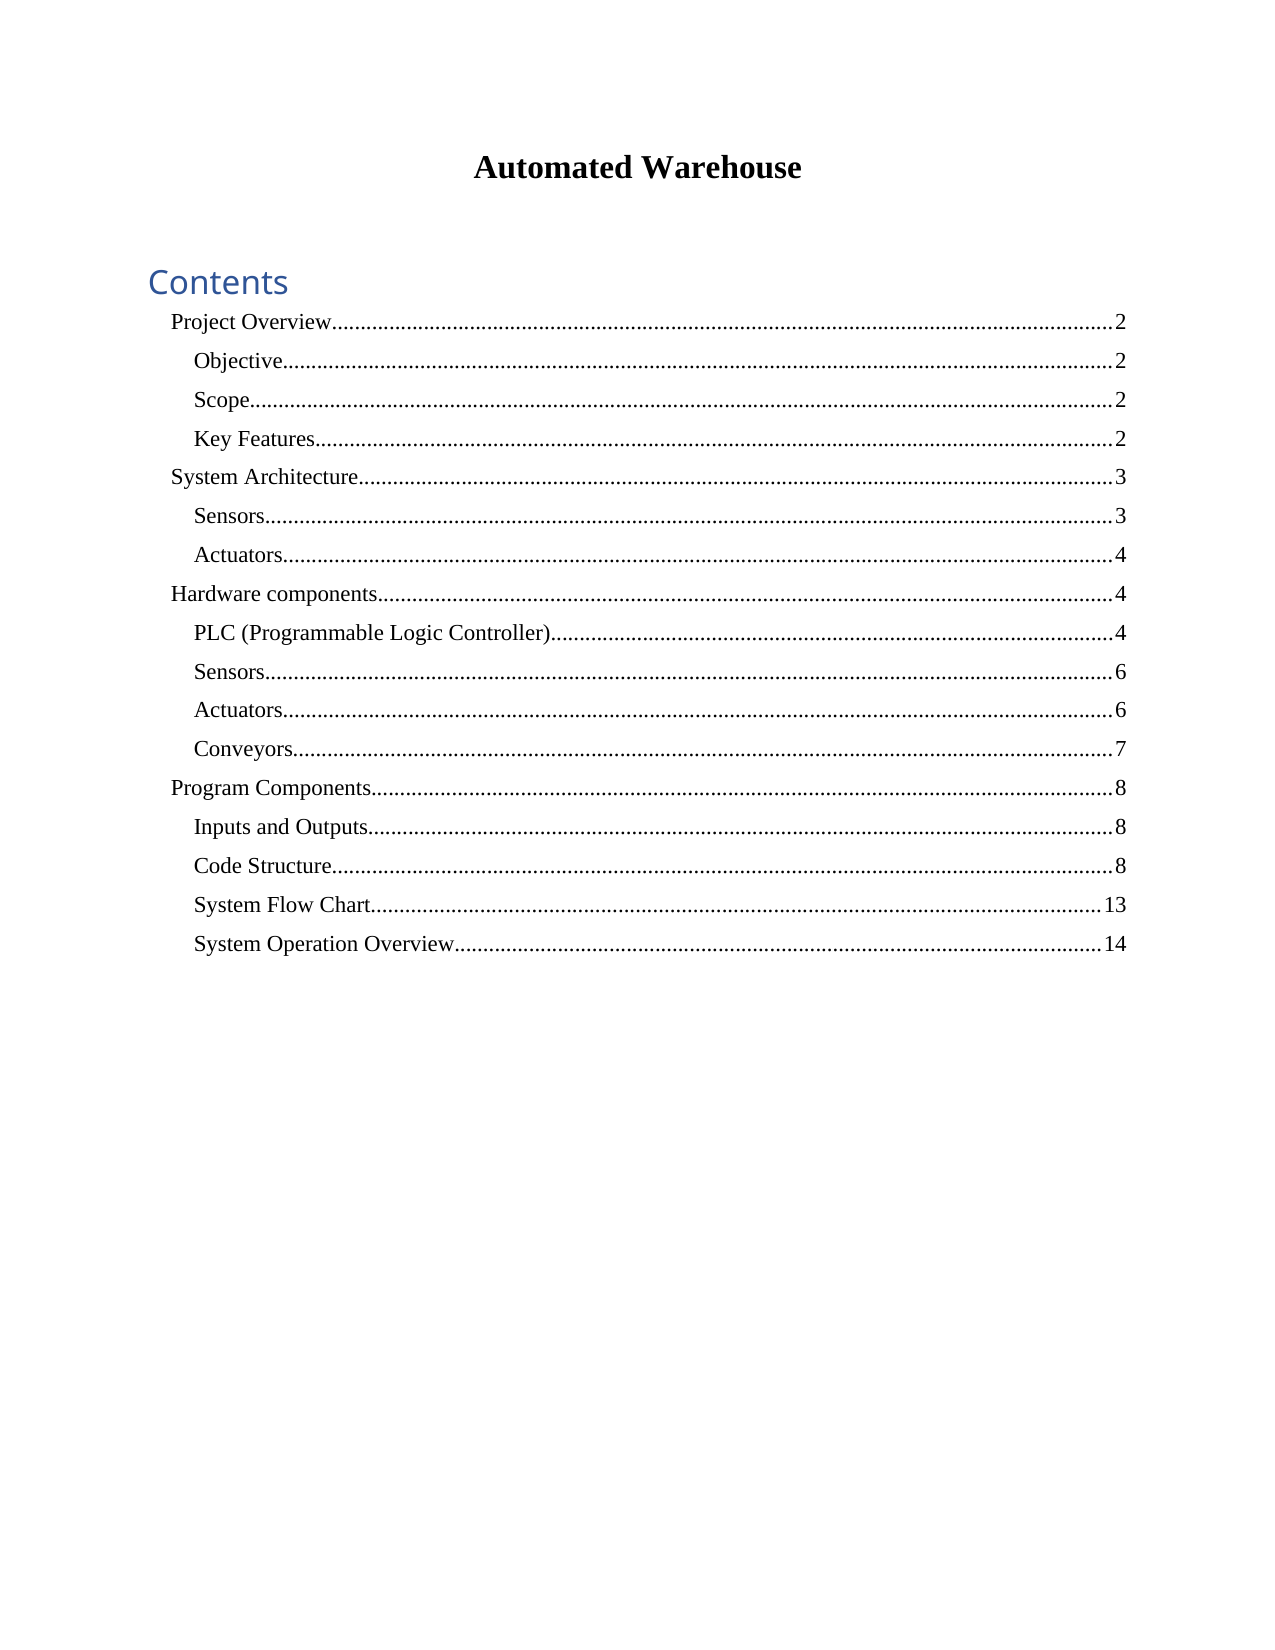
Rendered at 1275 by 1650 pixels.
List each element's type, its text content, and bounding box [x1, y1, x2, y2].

text Automated Warehouse [148, 148, 1127, 186]
